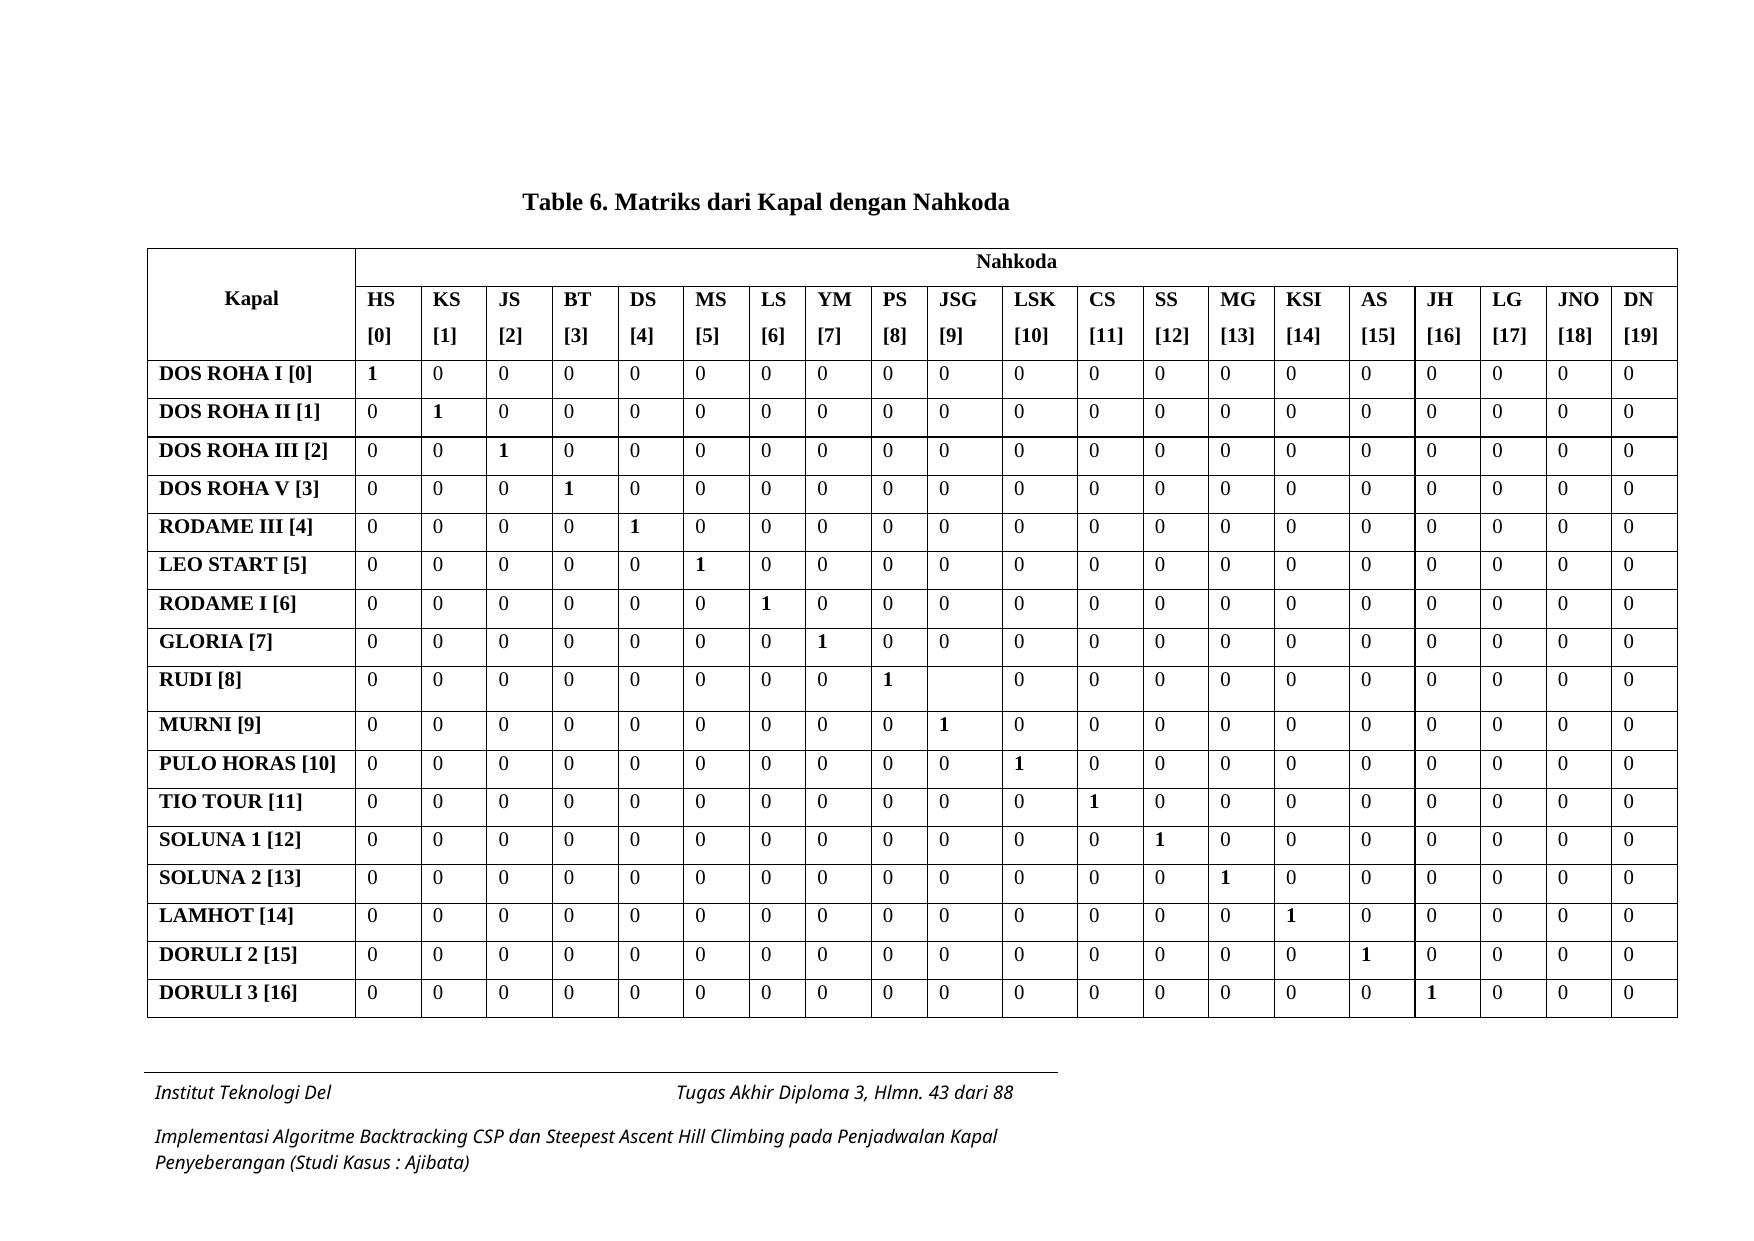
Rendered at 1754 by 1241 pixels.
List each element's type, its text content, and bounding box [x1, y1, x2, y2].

table_cell 0 [1612, 904, 1677, 941]
table_cell 0 [553, 590, 618, 628]
table_cell 0 [1209, 980, 1274, 1017]
table_cell 0 [356, 827, 421, 864]
table_cell 0 [1275, 942, 1349, 979]
table_cell 0 [872, 552, 927, 589]
table_cell 0 [1275, 514, 1349, 551]
table_cell 0 [1003, 629, 1077, 666]
table_cell 0 [1078, 361, 1143, 398]
table_cell 0 [1144, 399, 1208, 436]
table_cell 0 [356, 789, 421, 826]
table_cell 0 [422, 476, 486, 513]
table_cell 0 [553, 942, 618, 979]
table_cell 0 [553, 980, 618, 1017]
table_cell 0 [487, 827, 552, 864]
table_cell 0 [684, 438, 749, 475]
table_cell 0 [1003, 789, 1077, 826]
table_cell 0 [1209, 712, 1274, 749]
table_cell 0 [1547, 438, 1611, 475]
table_cell 0 [1350, 751, 1414, 788]
table_cell 0 [750, 865, 805, 902]
table_cell 0 [1416, 514, 1480, 551]
table_cell 0 [1416, 712, 1480, 749]
table_cell 0 [356, 942, 421, 979]
table_cell 0 [1350, 514, 1414, 551]
table_cell 0 [750, 904, 805, 941]
table_cell SS [12] [1144, 287, 1208, 360]
table_cell 0 [1547, 399, 1611, 436]
table_cell 0 [684, 399, 749, 436]
table_cell 0 [619, 751, 683, 788]
table_cell 0 [1612, 667, 1677, 711]
table_cell 0 [1003, 361, 1077, 398]
table_cell 0 [1144, 980, 1208, 1017]
table_cell 0 [1416, 789, 1480, 826]
table_cell 0 [487, 361, 552, 398]
table_cell 0 [1003, 827, 1077, 864]
table_cell 0 [928, 789, 1002, 826]
table_cell SOLUNA 2 [13] [148, 865, 355, 902]
table_cell 0 [1612, 552, 1677, 589]
table_cell 0 [1003, 552, 1077, 589]
table_cell 0 [1547, 590, 1611, 628]
table_cell AS [15] [1350, 287, 1414, 360]
table_cell BT [3] [553, 287, 618, 360]
table_cell 0 [422, 904, 486, 941]
table_cell 0 [487, 476, 552, 513]
table_cell 0 [1078, 590, 1143, 628]
table_cell 0 [1078, 552, 1143, 589]
table_cell 0 [684, 667, 749, 711]
table_cell 0 [553, 438, 618, 475]
table_cell 0 [928, 399, 1002, 436]
table_cell 1 [1416, 980, 1480, 1017]
table_cell 0 [1416, 629, 1480, 666]
table_cell 0 [1481, 667, 1546, 711]
table_cell 0 [487, 629, 552, 666]
table_cell 0 [1275, 552, 1349, 589]
table_cell 0 [1275, 789, 1349, 826]
table_cell 0 [1209, 942, 1274, 979]
table_cell 0 [684, 980, 749, 1017]
table_cell 0 [619, 980, 683, 1017]
table_cell 0 [619, 399, 683, 436]
table_cell LAMHOT [14] [148, 904, 355, 941]
table_cell 0 [1209, 789, 1274, 826]
table_cell 0 [422, 629, 486, 666]
table_cell 0 [1350, 712, 1414, 749]
table_cell 0 [356, 438, 421, 475]
table_cell 0 [684, 629, 749, 666]
text Table 6. Matriks dari Kapal dengan Nahkoda [447, 187, 1607, 216]
table_cell 0 [1416, 476, 1480, 513]
table_cell 0 [684, 712, 749, 749]
table_cell 0 [684, 751, 749, 788]
table_cell 1 [1003, 751, 1077, 788]
table_cell 0 [619, 361, 683, 398]
table_cell 0 [553, 827, 618, 864]
table_cell 0 [1481, 552, 1546, 589]
table_cell 0 [1003, 712, 1077, 749]
table_cell 0 [1144, 476, 1208, 513]
table_cell 0 [1612, 629, 1677, 666]
table_cell 0 [1078, 514, 1143, 551]
table_cell 0 [1481, 476, 1546, 513]
table_cell 0 [750, 476, 805, 513]
table_cell MG [13] [1209, 287, 1274, 360]
table_cell HS [0] [356, 287, 421, 360]
table_cell 0 [553, 552, 618, 589]
table_cell 0 [1003, 438, 1077, 475]
table_cell 0 [872, 789, 927, 826]
table_cell 0 [422, 789, 486, 826]
table_cell 0 [1144, 438, 1208, 475]
table_cell KS [1] [422, 287, 486, 360]
table_cell 0 [872, 476, 927, 513]
table_cell 0 [750, 399, 805, 436]
table_cell 0 [872, 629, 927, 666]
table_cell 0 [1612, 751, 1677, 788]
table_cell 0 [1144, 361, 1208, 398]
table_cell 0 [928, 865, 1002, 902]
table_cell 0 [1350, 438, 1414, 475]
table_cell 0 [1612, 865, 1677, 902]
table_cell 0 [553, 751, 618, 788]
table_cell 0 [1144, 751, 1208, 788]
table_cell 1 [356, 361, 421, 398]
table_cell 0 [553, 399, 618, 436]
table_cell 0 [487, 904, 552, 941]
table_cell 0 [806, 667, 871, 711]
table_cell 0 [619, 438, 683, 475]
table_cell 0 [1003, 942, 1077, 979]
table_cell 0 [806, 361, 871, 398]
table_cell 0 [872, 751, 927, 788]
table_cell PULO HORAS [10] [148, 751, 355, 788]
table_cell 0 [1144, 514, 1208, 551]
table_cell 1 [1078, 789, 1143, 826]
table_cell 0 [422, 751, 486, 788]
table_cell 0 [1416, 827, 1480, 864]
table_cell LS [6] [750, 287, 805, 360]
table_cell 0 [872, 590, 927, 628]
table_cell 0 [422, 438, 486, 475]
table_cell 0 [1078, 476, 1143, 513]
table_cell 0 [1003, 904, 1077, 941]
table_cell 0 [750, 667, 805, 711]
table_cell 0 [356, 980, 421, 1017]
table_cell 0 [928, 514, 1002, 551]
table_cell MURNI [9] [148, 712, 355, 749]
table_cell 1 [422, 399, 486, 436]
table_cell 0 [356, 399, 421, 436]
table_cell 0 [487, 865, 552, 902]
table_cell 0 [487, 980, 552, 1017]
table_cell 0 [1078, 827, 1143, 864]
table_cell 0 [1350, 629, 1414, 666]
table_cell 0 [750, 438, 805, 475]
table_cell 0 [1078, 865, 1143, 902]
table_cell 0 [1481, 789, 1546, 826]
table_cell 0 [1350, 667, 1414, 711]
table_cell 0 [684, 789, 749, 826]
table_cell 0 [619, 629, 683, 666]
table_cell 0 [487, 667, 552, 711]
table_cell SOLUNA 1 [12] [148, 827, 355, 864]
table_cell 0 [356, 514, 421, 551]
table_cell 0 [684, 865, 749, 902]
table_cell 0 [1547, 904, 1611, 941]
table_cell 0 [1547, 980, 1611, 1017]
table_cell 0 [872, 514, 927, 551]
table_cell 0 [1481, 712, 1546, 749]
table_cell 0 [1003, 590, 1077, 628]
table_cell 0 [806, 399, 871, 436]
table_cell 0 [684, 361, 749, 398]
table_cell 0 [1275, 865, 1349, 902]
table_cell 0 [1547, 361, 1611, 398]
table_cell 0 [872, 361, 927, 398]
table_cell 0 [1209, 552, 1274, 589]
table_cell 0 [1275, 361, 1349, 398]
table_cell 0 [1144, 712, 1208, 749]
table_cell 0 [750, 751, 805, 788]
table_cell 0 [356, 751, 421, 788]
table_cell 0 [1209, 590, 1274, 628]
table_cell 0 [1078, 399, 1143, 436]
table_cell 0 [356, 629, 421, 666]
table_cell 0 [356, 476, 421, 513]
table_cell DORULI 2 [15] [148, 942, 355, 979]
table_cell 0 [356, 865, 421, 902]
table_cell 0 [1078, 667, 1143, 711]
table_cell 0 [1144, 865, 1208, 902]
table_cell 1 [806, 629, 871, 666]
table_cell 0 [928, 552, 1002, 589]
table_cell 0 [553, 667, 618, 711]
table_cell 0 [1003, 476, 1077, 513]
table_cell 0 [872, 827, 927, 864]
table_cell 0 [1078, 438, 1143, 475]
table_cell 0 [1144, 789, 1208, 826]
table_cell 0 [1078, 942, 1143, 979]
table_cell 0 [928, 942, 1002, 979]
table_cell 0 [619, 667, 683, 711]
table_cell 0 [1481, 514, 1546, 551]
table_cell TIO TOUR [11] [148, 789, 355, 826]
table_cell 0 [1612, 476, 1677, 513]
table_cell 0 [1612, 789, 1677, 826]
table_cell 0 [1209, 751, 1274, 788]
table_cell 0 [422, 942, 486, 979]
table_cell 0 [750, 789, 805, 826]
table_cell 0 [1612, 438, 1677, 475]
table_cell 0 [1350, 827, 1414, 864]
table_cell 0 [422, 552, 486, 589]
table_cell 0 [1547, 476, 1611, 513]
table_cell 0 [1547, 552, 1611, 589]
table_cell LG [17] [1481, 287, 1546, 360]
table_cell 0 [750, 629, 805, 666]
table_cell 0 [806, 438, 871, 475]
table_cell 0 [1144, 904, 1208, 941]
table_cell 0 [750, 552, 805, 589]
table_cell 0 [1416, 942, 1480, 979]
table_cell CS [11] [1078, 287, 1143, 360]
table_cell 0 [1350, 904, 1414, 941]
table_header Kapal [148, 249, 355, 360]
table_cell 0 [806, 514, 871, 551]
table_cell 0 [806, 865, 871, 902]
table_cell RODAME I [6] [148, 590, 355, 628]
table_cell DOS ROHA I [0] [148, 361, 355, 398]
table_cell YM [7] [806, 287, 871, 360]
table_cell 0 [684, 514, 749, 551]
table_cell 0 [806, 712, 871, 749]
table_cell 0 [1144, 629, 1208, 666]
table_cell 0 [806, 789, 871, 826]
table_cell LSK [10] [1003, 287, 1077, 360]
table_cell 0 [1350, 789, 1414, 826]
table_cell 0 [806, 980, 871, 1017]
table_cell 0 [928, 751, 1002, 788]
table_cell 0 [1481, 590, 1546, 628]
table_cell JNO [18] [1547, 287, 1611, 360]
table_cell 0 [1416, 438, 1480, 475]
table_cell 0 [1209, 476, 1274, 513]
table_cell 1 [553, 476, 618, 513]
table_cell 0 [553, 712, 618, 749]
table_cell 0 [1547, 514, 1611, 551]
table_cell 0 [1612, 514, 1677, 551]
table_cell 0 [1547, 712, 1611, 749]
table_cell 0 [1078, 629, 1143, 666]
table_cell 0 [1612, 361, 1677, 398]
table_cell 0 [1275, 827, 1349, 864]
table_cell 0 [928, 438, 1002, 475]
table_cell 1 [750, 590, 805, 628]
table_cell 0 [684, 904, 749, 941]
table_cell DS [4] [619, 287, 683, 360]
table_cell 0 [422, 980, 486, 1017]
table_cell [928, 667, 1002, 711]
table_cell 0 [1003, 865, 1077, 902]
table_cell 0 [1481, 865, 1546, 902]
table_cell 0 [1275, 590, 1349, 628]
table_cell 0 [553, 514, 618, 551]
table_cell 0 [1416, 904, 1480, 941]
table_cell 0 [872, 865, 927, 902]
table_cell 0 [1275, 399, 1349, 436]
table_header Nahkoda [356, 249, 1677, 286]
table_cell 0 [1547, 865, 1611, 902]
table_cell 0 [356, 667, 421, 711]
table_cell 0 [872, 942, 927, 979]
table_cell 0 [356, 590, 421, 628]
table_cell 0 [1209, 827, 1274, 864]
table_cell 0 [422, 361, 486, 398]
table_cell 0 [1350, 590, 1414, 628]
table_cell 0 [1078, 904, 1143, 941]
table_cell 0 [619, 904, 683, 941]
table_cell 0 [619, 590, 683, 628]
table_cell 0 [1209, 399, 1274, 436]
table_cell 0 [553, 904, 618, 941]
table_cell 0 [1547, 667, 1611, 711]
table_cell 0 [1416, 751, 1480, 788]
table_cell 1 [1350, 942, 1414, 979]
table_cell 0 [872, 904, 927, 941]
table_cell 0 [422, 514, 486, 551]
table_cell 0 [1209, 629, 1274, 666]
table_cell 0 [872, 438, 927, 475]
table_cell MS [5] [684, 287, 749, 360]
table_cell 0 [1612, 942, 1677, 979]
table_cell 0 [806, 942, 871, 979]
table_cell 0 [1547, 629, 1611, 666]
table_cell 0 [1275, 438, 1349, 475]
table_cell 0 [1416, 399, 1480, 436]
table_cell 0 [1547, 942, 1611, 979]
table_cell PS [8] [872, 287, 927, 360]
table_cell KSI [14] [1275, 287, 1349, 360]
table_cell 0 [487, 712, 552, 749]
table_cell 0 [1144, 552, 1208, 589]
table_cell 0 [1003, 399, 1077, 436]
table_cell 0 [487, 552, 552, 589]
table_cell 0 [928, 827, 1002, 864]
table_cell 0 [684, 942, 749, 979]
table_cell 0 [928, 629, 1002, 666]
table_cell 1 [872, 667, 927, 711]
table_cell 0 [487, 751, 552, 788]
table_cell 0 [806, 590, 871, 628]
table_cell 1 [487, 438, 552, 475]
table_cell LEO START [5] [148, 552, 355, 589]
table_cell 0 [1612, 590, 1677, 628]
table_cell 0 [1547, 751, 1611, 788]
table_cell 0 [1416, 590, 1480, 628]
table_cell 0 [1416, 865, 1480, 902]
table_cell 0 [1275, 629, 1349, 666]
table_cell 0 [1481, 629, 1546, 666]
table_cell 0 [750, 827, 805, 864]
table_cell 0 [422, 827, 486, 864]
table_cell 0 [553, 361, 618, 398]
table_cell 0 [1350, 552, 1414, 589]
table_cell 0 [619, 476, 683, 513]
table_cell 0 [487, 399, 552, 436]
table_cell 0 [1209, 514, 1274, 551]
table_cell 0 [1416, 361, 1480, 398]
table_cell 0 [928, 361, 1002, 398]
table_cell 1 [1144, 827, 1208, 864]
table_cell 0 [1612, 980, 1677, 1017]
table_cell JS [2] [487, 287, 552, 360]
table_cell 0 [1275, 980, 1349, 1017]
table_cell 0 [684, 590, 749, 628]
table_cell 0 [356, 712, 421, 749]
table_cell 0 [750, 514, 805, 551]
table_cell 0 [806, 552, 871, 589]
table_cell 0 [1547, 827, 1611, 864]
table_cell 0 [750, 361, 805, 398]
table_cell 0 [928, 476, 1002, 513]
table_cell 0 [1144, 667, 1208, 711]
table_cell 0 [487, 789, 552, 826]
table_cell 0 [1078, 712, 1143, 749]
table_cell 0 [1481, 399, 1546, 436]
table_cell 0 [1612, 712, 1677, 749]
table_cell JSG [9] [928, 287, 1002, 360]
table_cell 0 [356, 552, 421, 589]
table_cell 0 [750, 942, 805, 979]
table_cell 0 [1350, 865, 1414, 902]
table_cell 0 [1481, 904, 1546, 941]
table_cell JH [16] [1416, 287, 1480, 360]
table_cell 0 [422, 590, 486, 628]
table_cell 0 [619, 942, 683, 979]
table_cell 0 [1275, 751, 1349, 788]
table_cell 0 [1209, 667, 1274, 711]
table_cell 1 [619, 514, 683, 551]
table_cell 0 [1209, 361, 1274, 398]
table_cell GLORIA [7] [148, 629, 355, 666]
table_cell 0 [872, 399, 927, 436]
table_cell 0 [1481, 361, 1546, 398]
table_cell 0 [1547, 789, 1611, 826]
table_cell 0 [619, 552, 683, 589]
table_cell 0 [1350, 476, 1414, 513]
table_cell 0 [1481, 751, 1546, 788]
table_cell 0 [1350, 980, 1414, 1017]
table_cell 0 [872, 712, 927, 749]
table_cell 0 [928, 904, 1002, 941]
table_cell 0 [1144, 942, 1208, 979]
table_cell 0 [806, 476, 871, 513]
table_cell 0 [487, 514, 552, 551]
table_cell 1 [1209, 865, 1274, 902]
table_cell 1 [1275, 904, 1349, 941]
table_cell 0 [553, 865, 618, 902]
table_cell 0 [1481, 980, 1546, 1017]
table_cell 0 [750, 980, 805, 1017]
table_cell RUDI [8] [148, 667, 355, 711]
table_cell 0 [619, 789, 683, 826]
table_cell 0 [619, 827, 683, 864]
table_cell 0 [1350, 399, 1414, 436]
table_cell 0 [356, 904, 421, 941]
table_cell 0 [806, 827, 871, 864]
table_cell 0 [1078, 751, 1143, 788]
table_cell 0 [1612, 399, 1677, 436]
table_cell 0 [1612, 827, 1677, 864]
table_cell 0 [750, 712, 805, 749]
table_cell 0 [1350, 361, 1414, 398]
table_cell 0 [806, 904, 871, 941]
table_cell 0 [1078, 980, 1143, 1017]
table_cell DOS ROHA II [1] [148, 399, 355, 436]
table_cell 0 [619, 865, 683, 902]
table_cell DORULI 3 [16] [148, 980, 355, 1017]
table_cell 0 [487, 590, 552, 628]
table_cell 0 [872, 980, 927, 1017]
table_cell 0 [553, 629, 618, 666]
table_cell 0 [1275, 667, 1349, 711]
table_cell 0 [1275, 476, 1349, 513]
table_cell 0 [1209, 904, 1274, 941]
table_cell 0 [684, 827, 749, 864]
table_cell 0 [1416, 667, 1480, 711]
table_cell 0 [928, 590, 1002, 628]
table_cell 0 [1416, 552, 1480, 589]
table_cell 0 [1481, 942, 1546, 979]
table_cell 1 [684, 552, 749, 589]
table_cell 0 [1209, 438, 1274, 475]
table_cell 0 [1003, 514, 1077, 551]
table_cell 0 [806, 751, 871, 788]
table_cell 0 [487, 942, 552, 979]
table_cell 0 [619, 712, 683, 749]
table_cell 0 [553, 789, 618, 826]
table_cell 0 [928, 980, 1002, 1017]
table_cell DN [19] [1612, 287, 1677, 360]
table_cell RODAME III [4] [148, 514, 355, 551]
table_cell 0 [1481, 827, 1546, 864]
table_cell 0 [422, 865, 486, 902]
table_cell 0 [1144, 590, 1208, 628]
table_cell 0 [1275, 712, 1349, 749]
table_cell 0 [1003, 980, 1077, 1017]
table_cell 0 [422, 712, 486, 749]
table_cell 1 [928, 712, 1002, 749]
table_cell 0 [1481, 438, 1546, 475]
table_cell DOS ROHA III [2] [148, 438, 355, 475]
table_cell 0 [422, 667, 486, 711]
table_cell 0 [684, 476, 749, 513]
table_cell DOS ROHA V [3] [148, 476, 355, 513]
table_cell 0 [1003, 667, 1077, 711]
